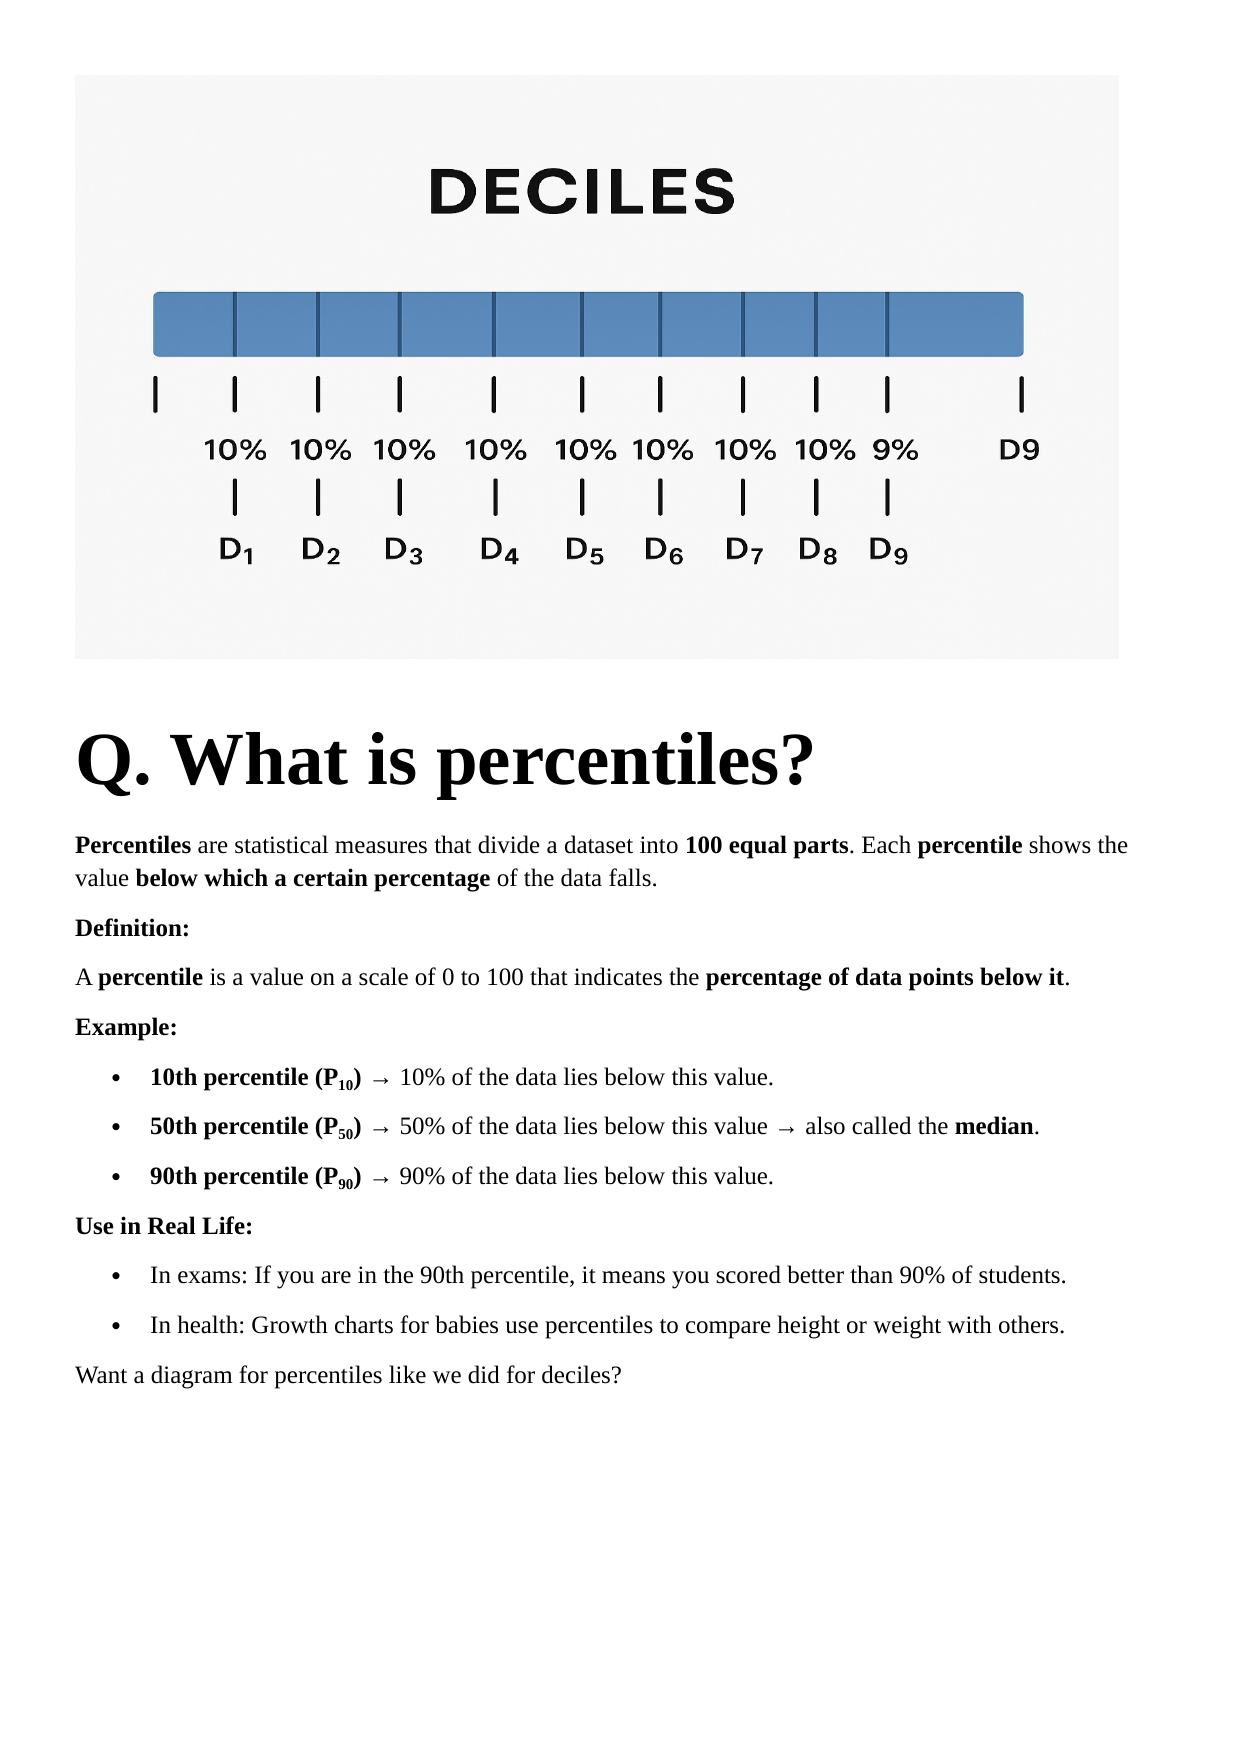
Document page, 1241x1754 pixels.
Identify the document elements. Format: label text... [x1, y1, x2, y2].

text Q. What is percentiles? [75, 714, 1165, 800]
text Use in Real Life: [75, 1211, 1165, 1239]
text Want a diagram for percentiles like we did for deciles? [75, 1360, 1165, 1388]
list 10th percentile (P₁₀) → 10% of the data lies below this value. [112, 1062, 1165, 1090]
list In health: Growth charts for babies use percentiles to compare height or weight with others. [112, 1310, 1165, 1339]
picture [75, 75, 1119, 659]
text Definition: [75, 913, 1165, 941]
list 50th percentile (P₅₀) → 50% of the data lies below this value → also called the median. [112, 1111, 1165, 1140]
text Example: [75, 1012, 1165, 1041]
text Percentiles are statistical measures that divide a dataset into 100 equal parts. Each percentile shows the value below which a certain percentage of the data falls. [75, 830, 1165, 892]
list 90th percentile (P₉₀) → 90% of the data lies below this value. [112, 1161, 1165, 1190]
list In exams: If you are in the 90th percentile, it means you scored better than 90% of students. [112, 1260, 1165, 1289]
text A percentile is a value on a scale of 0 to 100 that indicates the percentage of data points below it. [75, 962, 1165, 991]
